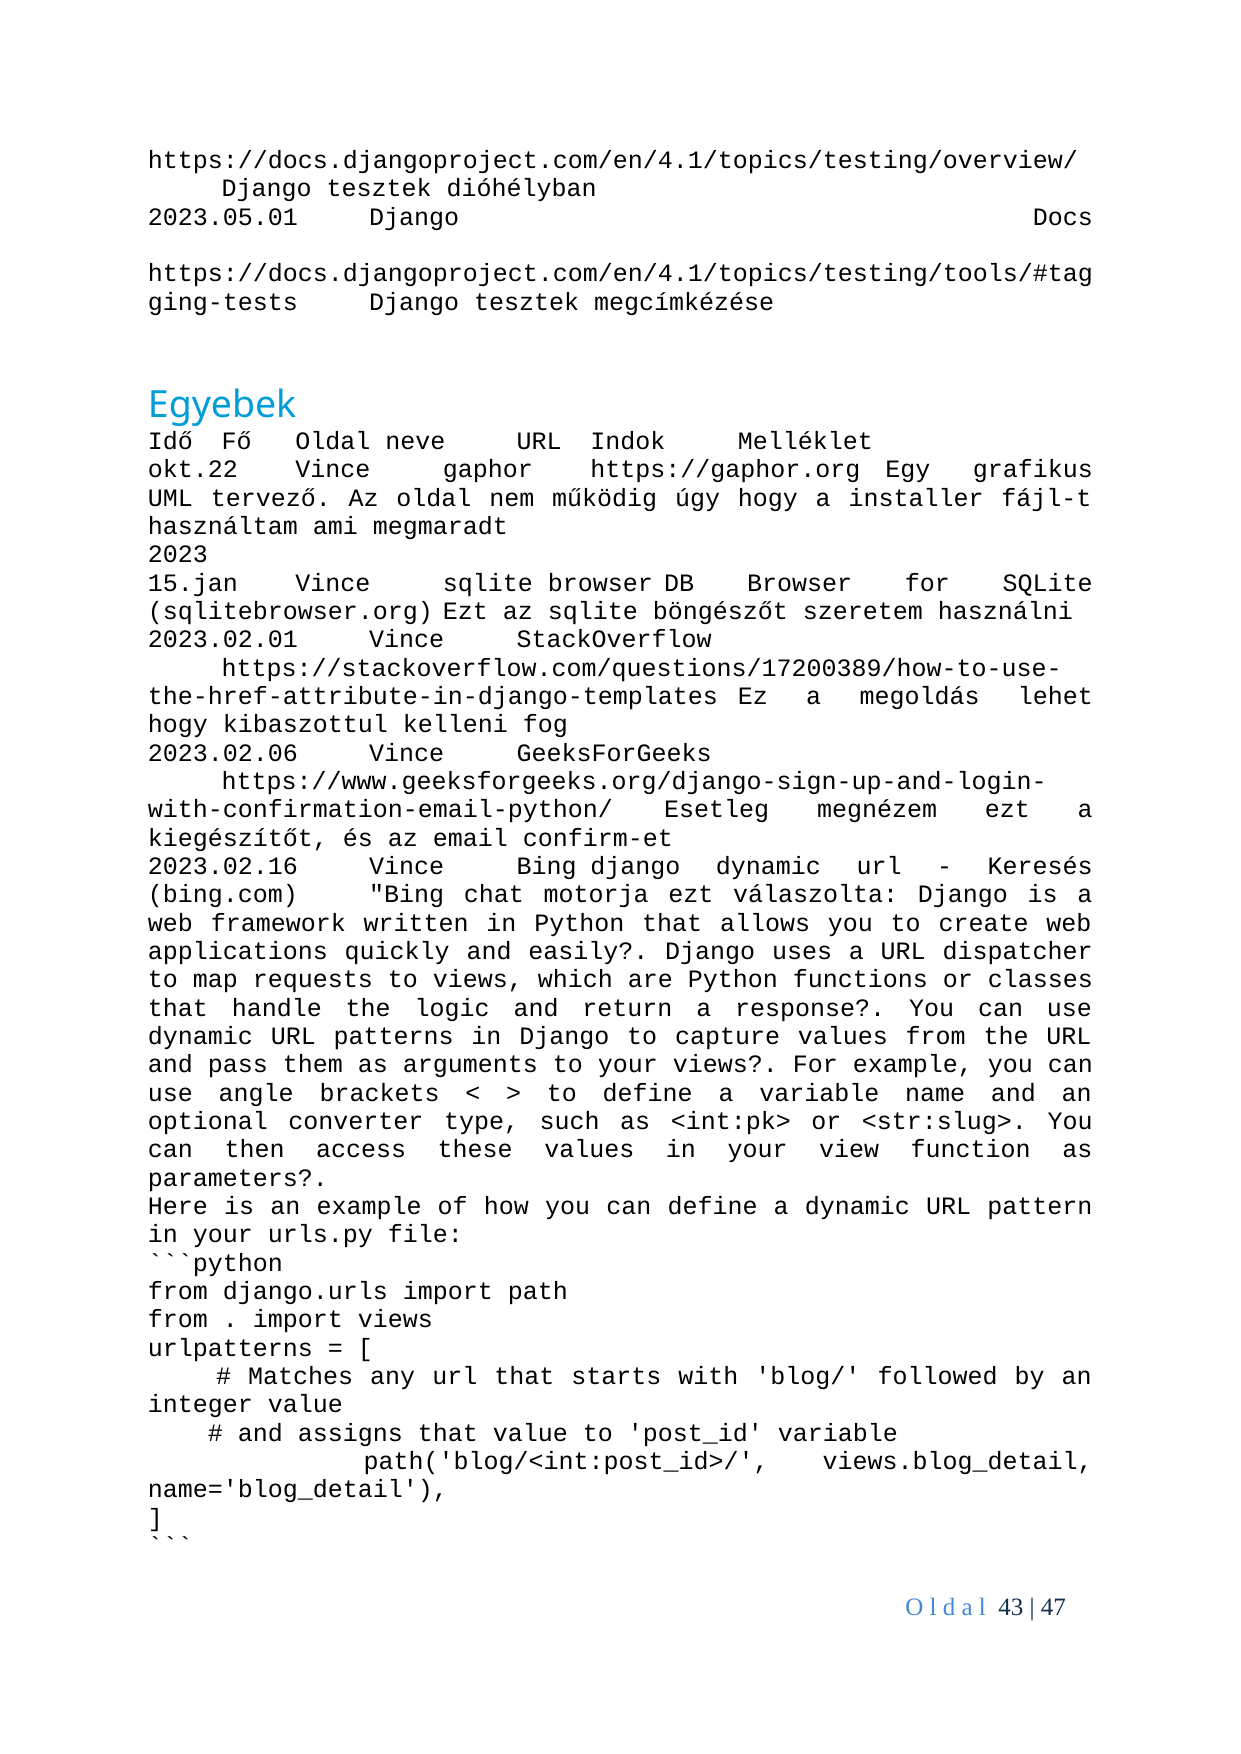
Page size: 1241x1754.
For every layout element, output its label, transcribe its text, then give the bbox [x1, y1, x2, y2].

text ``` [148, 1533, 1093, 1562]
text ] [148, 1505, 1093, 1533]
text from . import views [148, 1307, 1093, 1335]
text path('blog/<int:post_id>/', views.blog_detail, name='blog_detail'), [148, 1448, 1093, 1505]
text 2023 [148, 542, 1093, 570]
text from django.urls import path [148, 1278, 1093, 1307]
text okt.22 Vince gaphor https://gaphor.org Egy grafikus UML tervező. Az oldal nem működig úgy hogy a installer fájl-t használtam ami megmaradt [148, 457, 1093, 542]
text 2023.02.06 Vince GeeksForGeeks https://www.geeksforgeeks.org/django-sign-up-and-login-with-confirmation-email-python/ Esetleg megnézem ezt a kiegészítőt, és az email confirm-et [148, 740, 1093, 853]
text 2023.05.01 Django Docs https://docs.djangoproject.com/en/4.1/topics/testing/tools/#tagging-tests Django tesztek megcímkézése [148, 204, 1093, 318]
text Idő Fő Oldal neve URL Indok Melléklet [148, 428, 1093, 457]
text # and assigns that value to 'post_id' variable [148, 1420, 1093, 1448]
subtitle Egyebek [148, 377, 1093, 428]
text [148, 148, 1093, 204]
text ```python [148, 1250, 1093, 1278]
text Here is an example of how you can define a dynamic URL pattern in your urls.py file: [148, 1193, 1093, 1250]
text urlpatterns = [ [148, 1335, 1093, 1363]
text # Matches any url that starts with 'blog/' followed by an integer value [148, 1363, 1093, 1420]
text 15.jan Vince sqlite browser DB Browser for SQLite (sqlitebrowser.org) Ezt az sqlite böngészőt szeretem használni [148, 570, 1093, 627]
text 2023.02.01 Vince StackOverflow https://stackoverflow.com/questions/17200389/how-to-use-the-href-attribute-in-django-templates Ez a megoldás lehet hogy kibaszottul kelleni fog [148, 627, 1093, 740]
text 2023.02.16 Vince Bing django dynamic url - Keresés (bing.com) "Bing chat motorja ezt válaszolta: Django is a web framework written in Python that allows you to create web applications quickly and easily?. Django uses a URL dispatcher to map requests to views, which are Python functions or classes that handle the logic and return a response?. You can use dynamic URL patterns in Django to capture values from the URL and pass them as arguments to your views?. For example, you can use angle brackets < > to define a variable name and an optional converter type, such as <int:pk> or <str:slug>. You can then access these values in your view function as parameters?. [148, 853, 1093, 1193]
